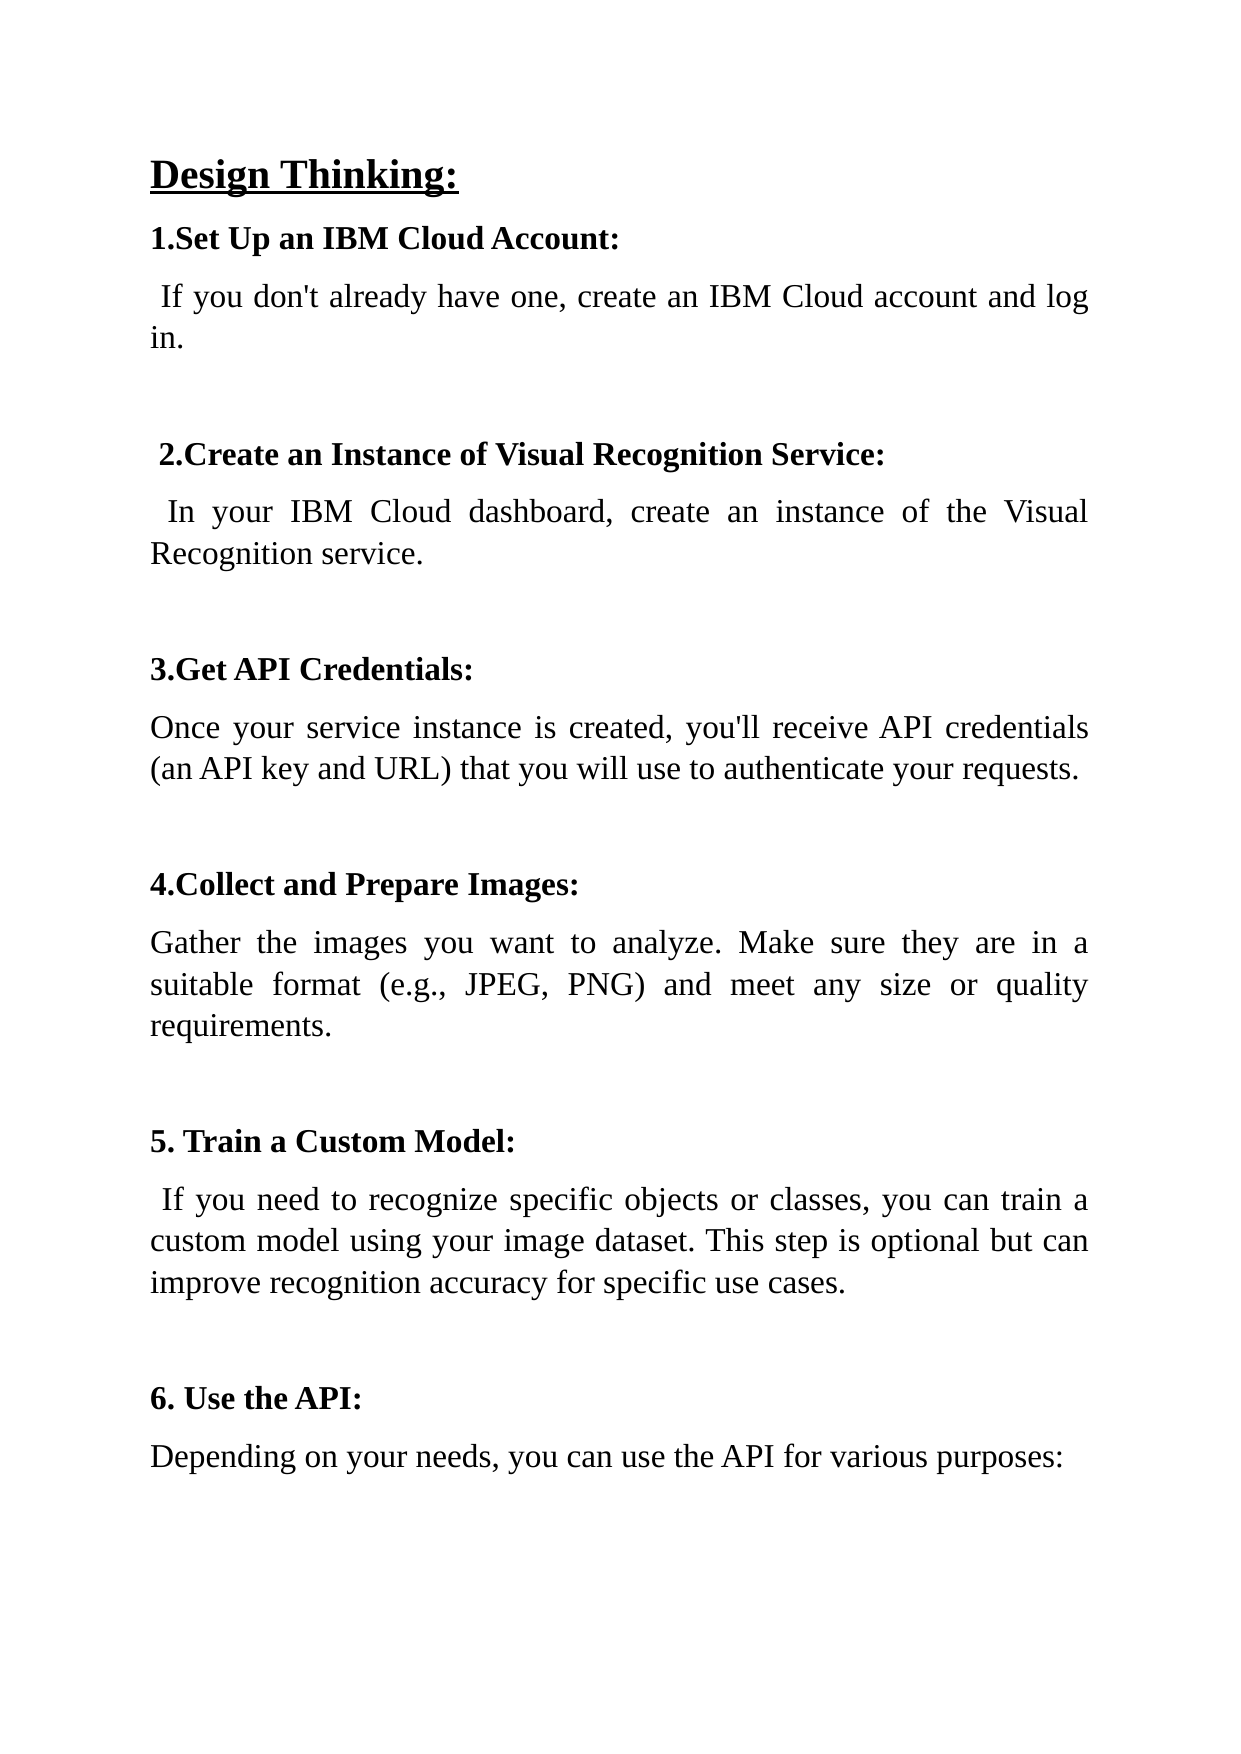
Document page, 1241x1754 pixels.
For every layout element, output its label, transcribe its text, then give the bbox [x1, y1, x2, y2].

text If you need to recognize specific objects or classes, you can train a custom model using your image dataset. This step is optional but can improve recognition accuracy for specific use cases. [150, 1179, 1090, 1300]
text 4.Collect and Prepare Images: [150, 864, 1090, 903]
text Gather the images you want to analyze. Make sure they are in a suitable format (e.g., JPEG, PNG) and meet any size or quality requirements. [150, 923, 1090, 1044]
text Depending on your needs, you can use the API for various purposes: [150, 1436, 1090, 1474]
text Once your service instance is created, you'll receive API credentials (an API key and URL) that you will use to authenticate your requests. [150, 707, 1090, 787]
text 2.Create an Instance of Visual Recognition Service: [150, 434, 1090, 472]
text 1.Set Up an IBM Cloud Account: [150, 218, 1090, 257]
text 3.Get API Credentials: [150, 649, 1090, 687]
text If you don't already have one, create an IBM Cloud account and log in. [150, 276, 1090, 356]
text Design Thinking: [150, 150, 1090, 198]
text 6. Use the API: [150, 1378, 1090, 1416]
text In your IBM Cloud dashboard, create an instance of the Visual Recognition service. [150, 492, 1090, 571]
text 5. Train a Custom Model: [150, 1121, 1090, 1160]
